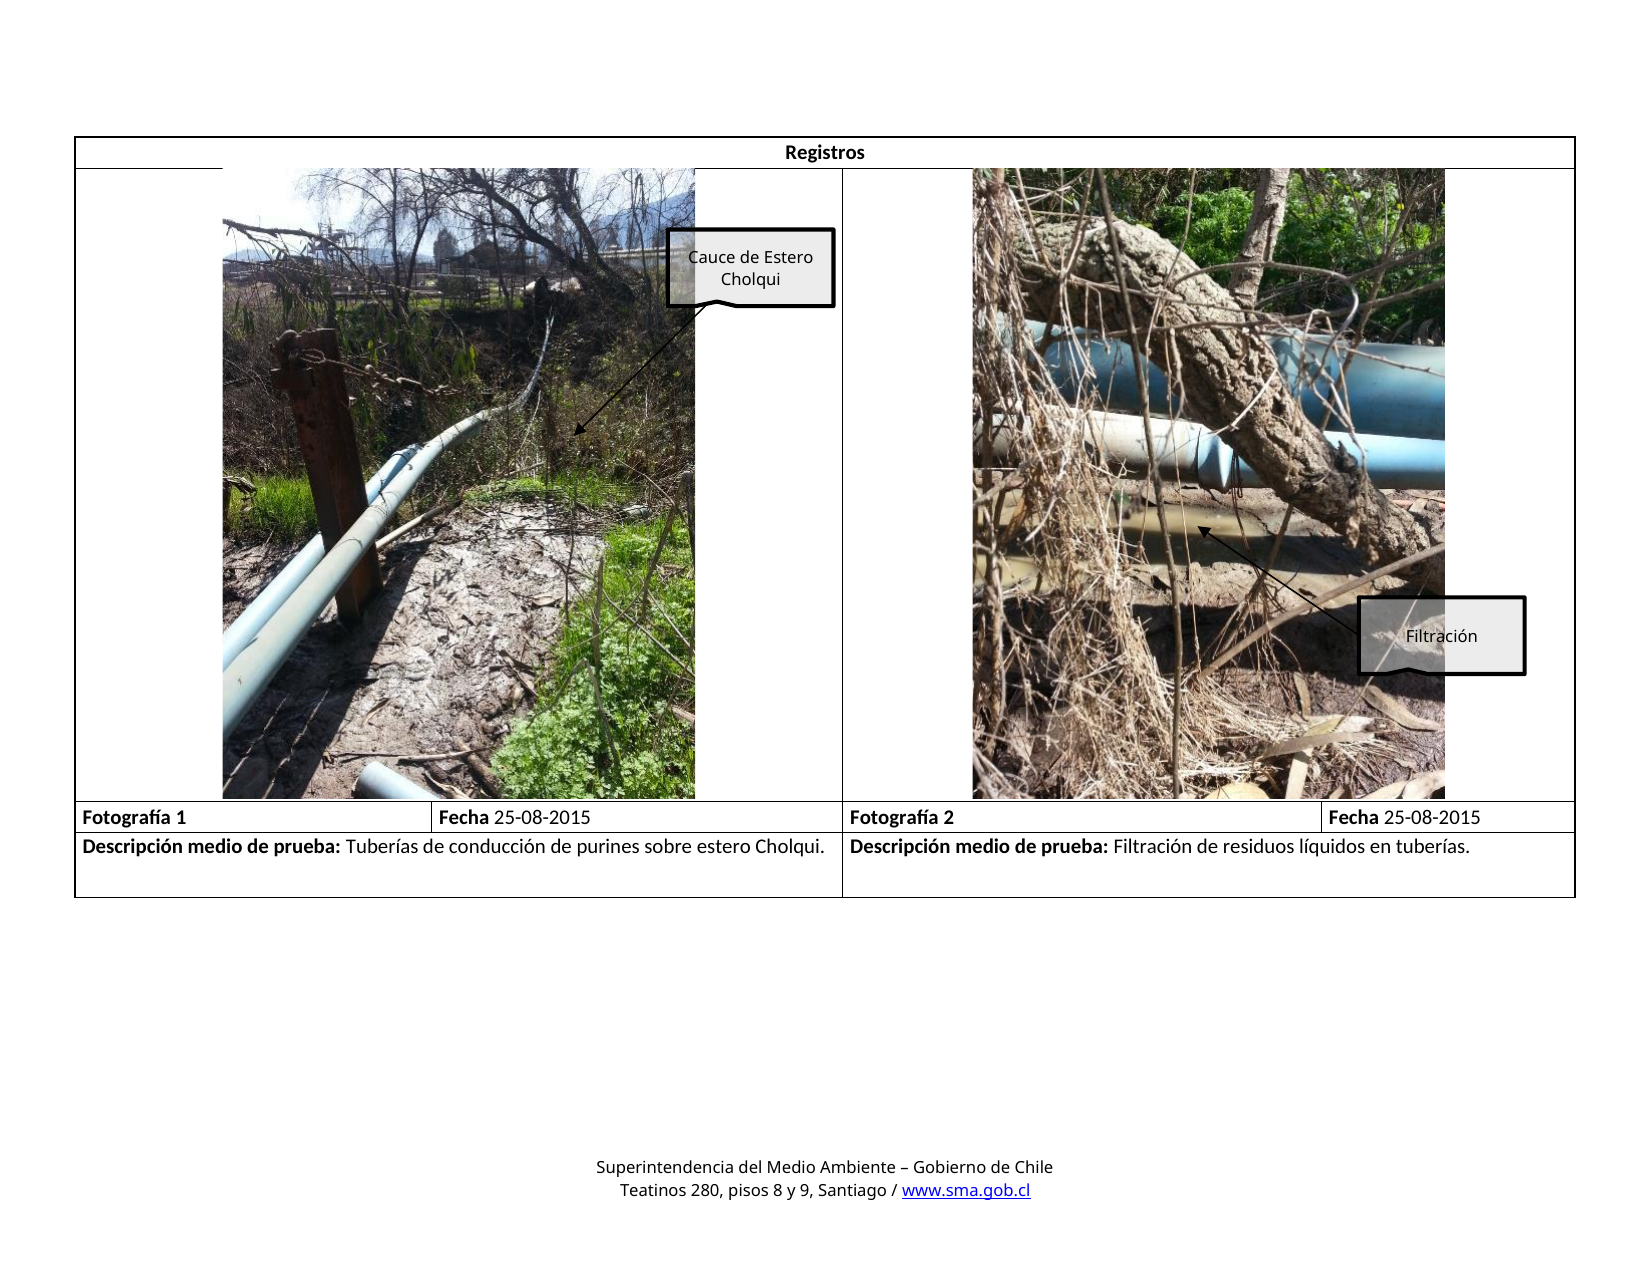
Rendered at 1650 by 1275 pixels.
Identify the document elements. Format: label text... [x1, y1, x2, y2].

table_cell Fecha 25-08-2015 [432, 802, 842, 832]
table_cell Fotografía 2 [843, 802, 1321, 832]
table_cell Descripción medio de prueba: Filtración de residuos líquidos en tuberías. [843, 833, 1574, 897]
table_header Registros [76, 138, 1574, 168]
table_cell [76, 169, 842, 801]
picture [972, 168, 1445, 799]
table_cell Fecha 25-08-2015 [1322, 802, 1574, 832]
table_cell Fotografía 1 [76, 802, 431, 832]
table_cell [843, 169, 1574, 801]
picture [222, 168, 696, 799]
table_cell Descripción medio de prueba: Tuberías de conducción de purines sobre estero Cholqui. [76, 833, 842, 897]
